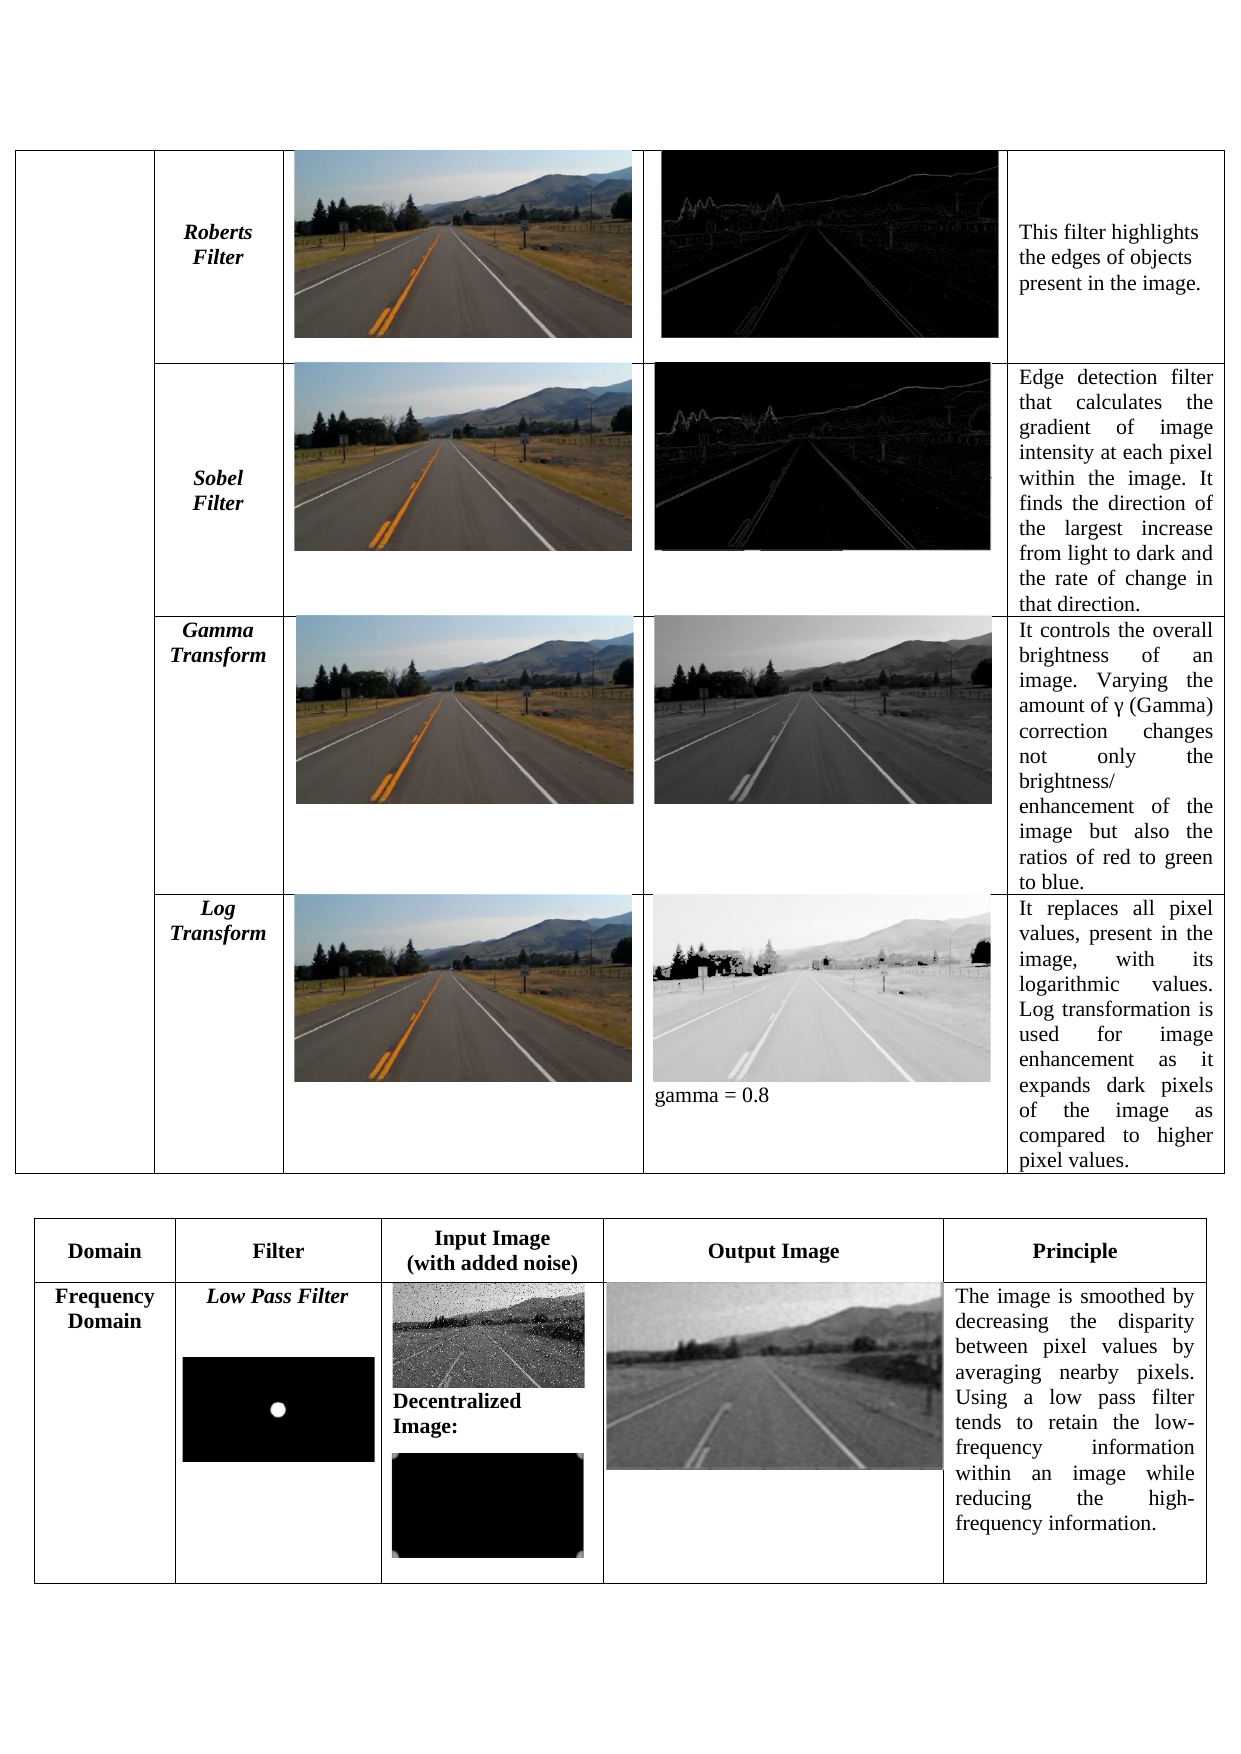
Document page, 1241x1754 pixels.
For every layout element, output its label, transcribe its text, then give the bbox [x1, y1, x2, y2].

picture [606, 1282, 944, 1470]
table_cell Frequency Domain [35, 1283, 175, 1583]
table_cell Edge detection filter that calculates the gradient of image intensity at each pixel within the image. It finds the direction of the largest increase from light to dark and the rate of change in that direction. [1008, 364, 1224, 616]
picture [654, 615, 992, 804]
picture [391, 1453, 584, 1558]
table_cell [644, 364, 1007, 616]
table_cell It controls the overall brightness of an image. Varying the amount of γ (Gamma) correction changes not only the brightness/ enhancement of the image but also the ratios of red to green to blue. [1008, 617, 1224, 894]
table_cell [382, 1283, 603, 1583]
table_header Principle [944, 1219, 1206, 1282]
picture [392, 1283, 585, 1388]
table_cell [284, 151, 643, 363]
table_header Filter [176, 1219, 381, 1282]
picture [294, 150, 632, 338]
table_cell Gamma Transform [155, 617, 283, 894]
table_cell [284, 617, 643, 894]
table_cell Sobel Filter [155, 364, 283, 616]
table_cell The image is smoothed by decreasing the disparity between pixel values by averaging nearby pixels. Using a low pass filter tends to retain the low-frequency information within an image while reducing the high-frequency information. [944, 1283, 1206, 1583]
table_header Output Image [604, 1219, 943, 1282]
table_header Input Image (with added noise) [382, 1219, 603, 1282]
picture [653, 894, 991, 1082]
table_cell [644, 617, 1007, 894]
picture [661, 150, 999, 338]
picture [294, 894, 632, 1082]
table_cell Log Transform [155, 895, 283, 1172]
table_cell Low Pass Filter [176, 1283, 381, 1583]
table_cell This filter highlights the edges of objects present in the image. [1008, 151, 1224, 363]
table_cell [644, 151, 1007, 363]
table_cell [604, 1283, 943, 1583]
picture [294, 362, 632, 551]
picture [654, 362, 992, 551]
picture [296, 615, 634, 804]
table_cell gamma = 0.8 [644, 895, 1007, 1172]
table_header Domain [35, 1219, 175, 1282]
table_cell Roberts Filter [155, 151, 283, 363]
picture [182, 1357, 375, 1462]
table_cell It replaces all pixel values, present in the image, with its logarithmic values. Log transformation is used for image enhancement as it expands dark pixels of the image as compared to higher pixel values. [1008, 895, 1224, 1172]
table_cell [284, 364, 643, 616]
table_cell [284, 895, 643, 1172]
